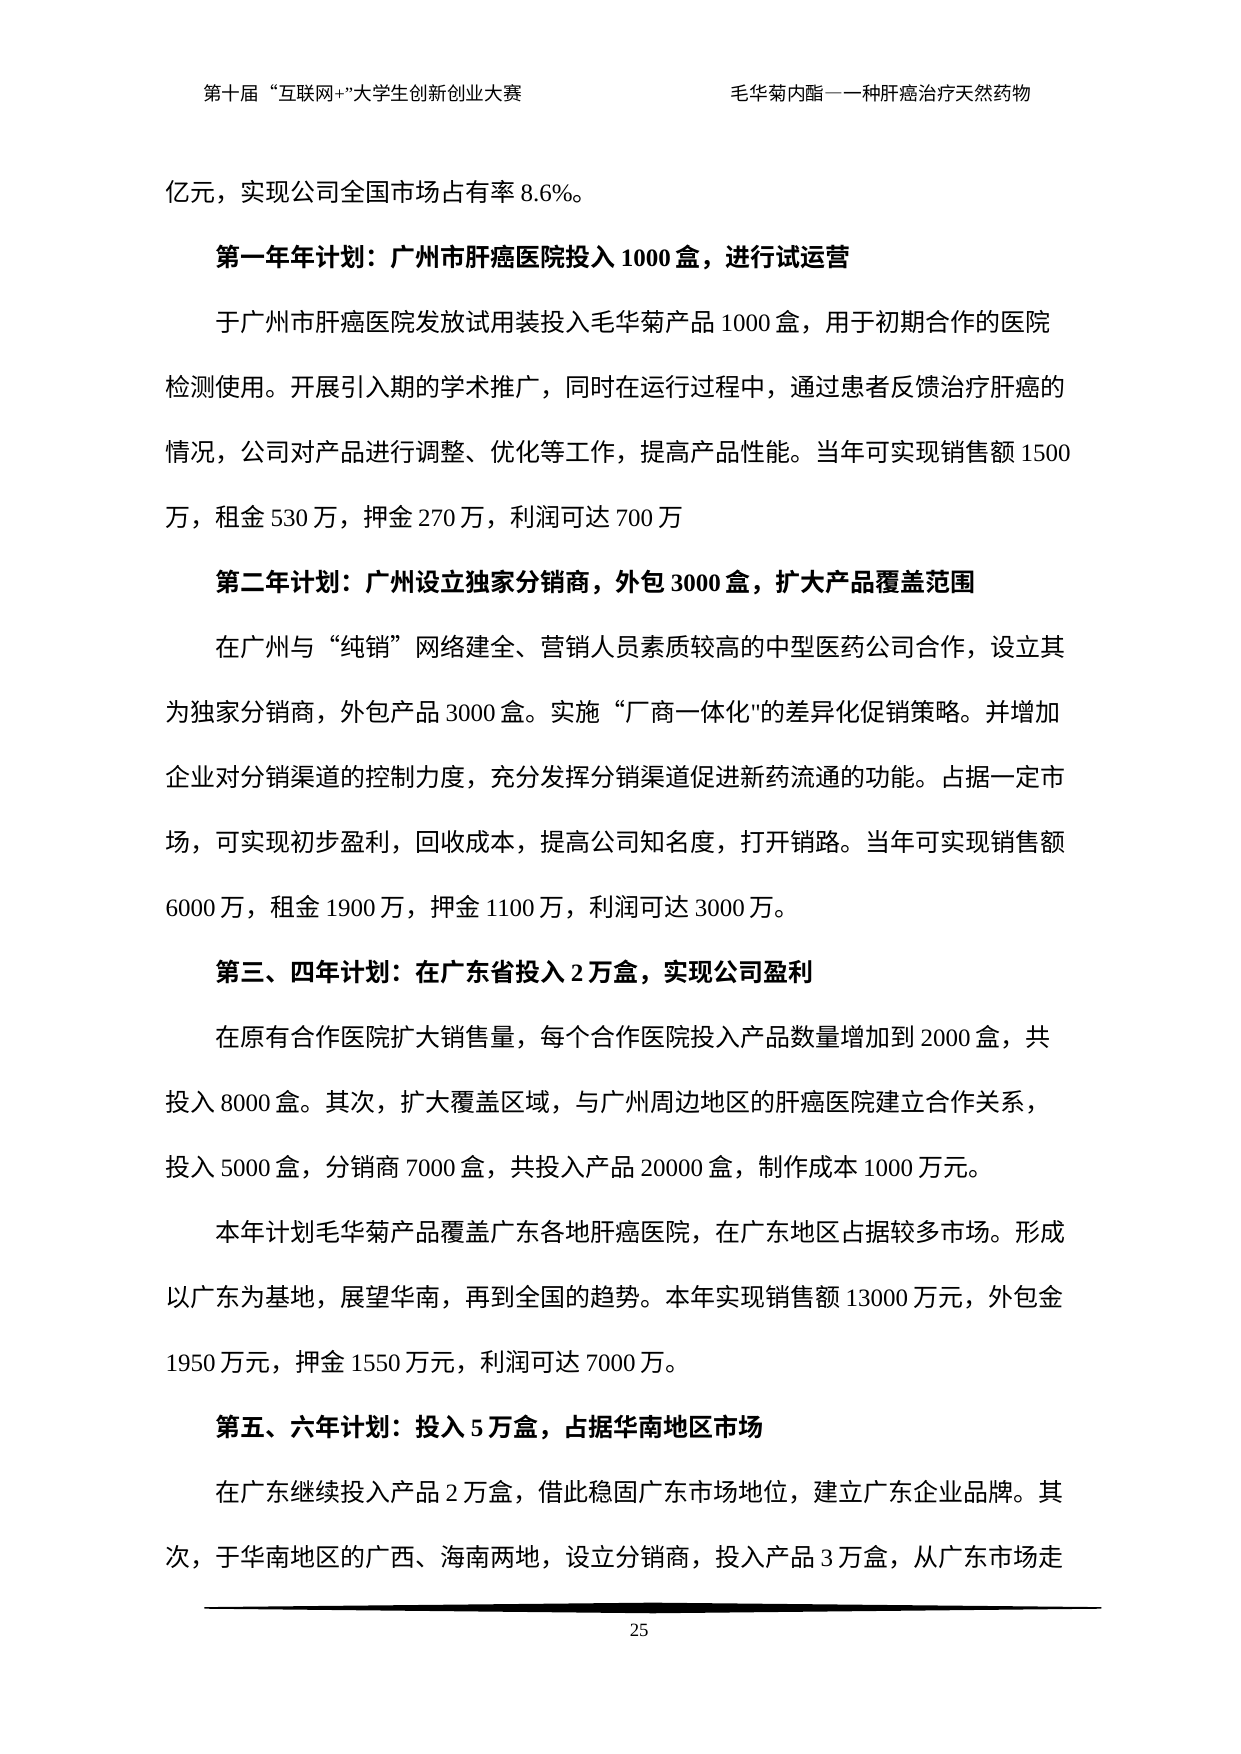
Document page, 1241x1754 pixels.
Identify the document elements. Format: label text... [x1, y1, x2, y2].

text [165, 1458, 1075, 1588]
text 于广州市肝癌医院发放试用装投入毛华菊产品1000盒，用于初期合作的医院检测使用。开展引入期的学术推广，同时在运行过程中，通过患者反馈治疗肝癌的情况，公司对产品进行调整、优化等工作，提高产品性能。当年可实现销售额1500万，租金530万，押金270万，利润可达700万 [165, 288, 1075, 548]
text 本年计划毛华菊产品覆盖广东各地肝癌医院，在广东地区占据较多市场。形成以广东为基地，展望华南，再到全国的趋势。本年实现销售额13000万元，外包金1950万元，押金1550万元，利润可达7000万。 [165, 1198, 1075, 1393]
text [165, 158, 1075, 223]
text 第二年计划：广州设立独家分销商，外包3000盒，扩大产品覆盖范围 [165, 548, 1075, 613]
text 第五、六年计划：投入5万盒，占据华南地区市场 [165, 1393, 1075, 1458]
text 在广州与“纯销”网络建全、营销人员素质较高的中型医药公司合作，设立其为独家分销商，外包产品3000盒。实施“厂商一体化"的差异化促销策略。并增加企业对分销渠道的控制力度，充分发挥分销渠道促进新药流通的功能。占据一定市场，可实现初步盈利，回收成本，提高公司知名度，打开销路。当年可实现销售额6000万，租金1900万，押金1100万，利润可达3000万。 [165, 613, 1075, 938]
text 在原有合作医院扩大销售量，每个合作医院投入产品数量增加到2000盒，共投入8000盒。其次，扩大覆盖区域，与广州周边地区的肝癌医院建立合作关系，投入5000盒，分销商7000盒，共投入产品20000盒，制作成本1000万元。 [165, 1003, 1075, 1198]
text 第三、四年计划：在广东省投入2万盒，实现公司盈利 [165, 938, 1075, 1003]
text 第一年年计划：广州市肝癌医院投入1000盒，进行试运营 [165, 223, 1075, 288]
